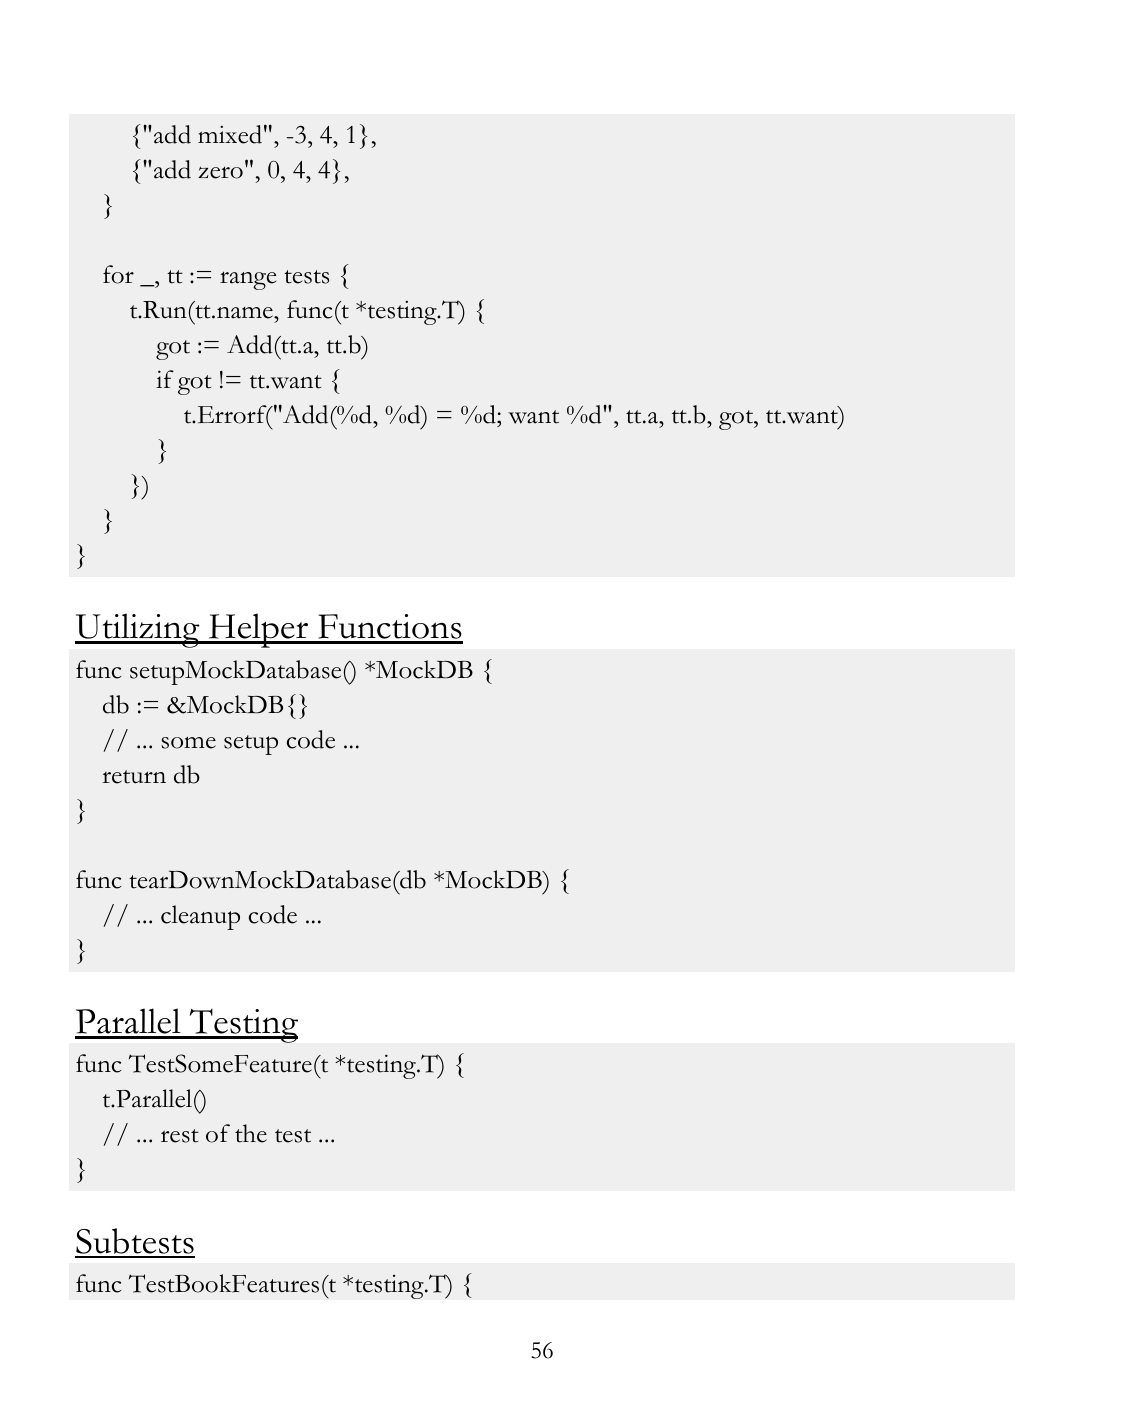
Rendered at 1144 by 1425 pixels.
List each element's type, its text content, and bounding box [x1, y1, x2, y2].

text } [69, 789, 1015, 824]
text t.Parallel() [69, 1078, 1015, 1113]
text return db [69, 754, 1015, 789]
text // ... cleanup code ... [69, 894, 1015, 929]
subtitle Utilizing Helper Functions [75, 606, 1009, 649]
text } [69, 929, 1015, 972]
text if got != tt.want { [69, 359, 1015, 394]
text for _, tt := range tests { [69, 254, 1015, 289]
text got := Add(tt.a, tt.b) [69, 324, 1015, 359]
text } [69, 534, 1015, 577]
text func setupMockDatabase() *MockDB { [69, 649, 1015, 684]
text } [69, 1148, 1015, 1191]
text func TestSomeFeature(t *testing.T) { [69, 1043, 1015, 1078]
text }) [69, 464, 1015, 499]
text func TestBookFeatures(t *testing.T) { [69, 1263, 1015, 1300]
text } [69, 429, 1015, 464]
text // ... some setup code ... [69, 719, 1015, 754]
subtitle Subtests [75, 1221, 1009, 1263]
text } [69, 184, 1015, 219]
text {"add zero", 0, 4, 4}, [69, 149, 1015, 184]
text {"add mixed", -3, 4, 1}, [69, 114, 1015, 149]
text // ... rest of the test ... [69, 1113, 1015, 1148]
subtitle Parallel Testing [75, 1001, 1009, 1043]
text } [69, 499, 1015, 534]
text t.Errorf("Add(%d, %d) = %d; want %d", tt.a, tt.b, got, tt.want) [69, 394, 1015, 429]
text func tearDownMockDatabase(db *MockDB) { [69, 859, 1015, 894]
text db := &MockDB{} [69, 684, 1015, 719]
text t.Run(tt.name, func(t *testing.T) { [69, 289, 1015, 324]
